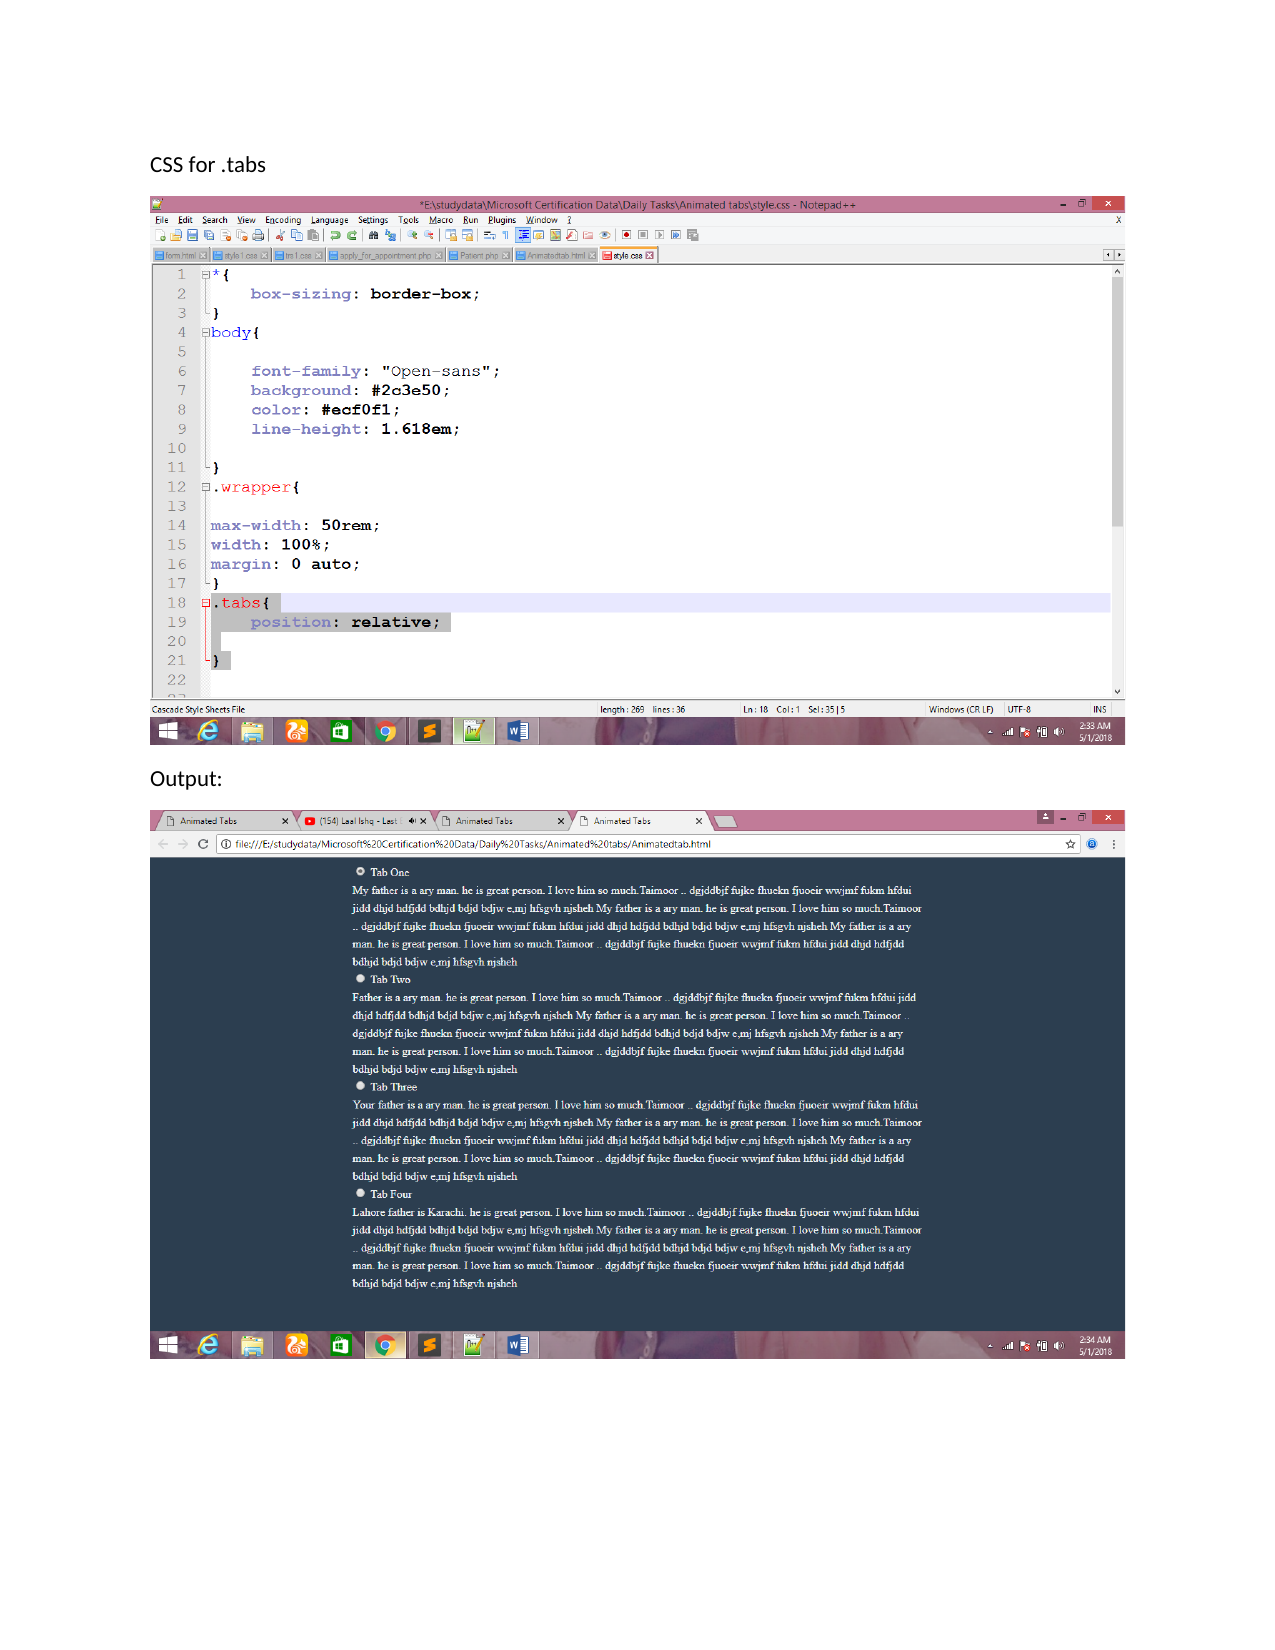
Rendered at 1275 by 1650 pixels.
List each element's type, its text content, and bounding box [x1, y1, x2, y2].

picture [150, 196, 1125, 745]
text Output: [150, 764, 1125, 792]
picture [150, 810, 1125, 1359]
text CSS for .tabs [150, 150, 1125, 178]
